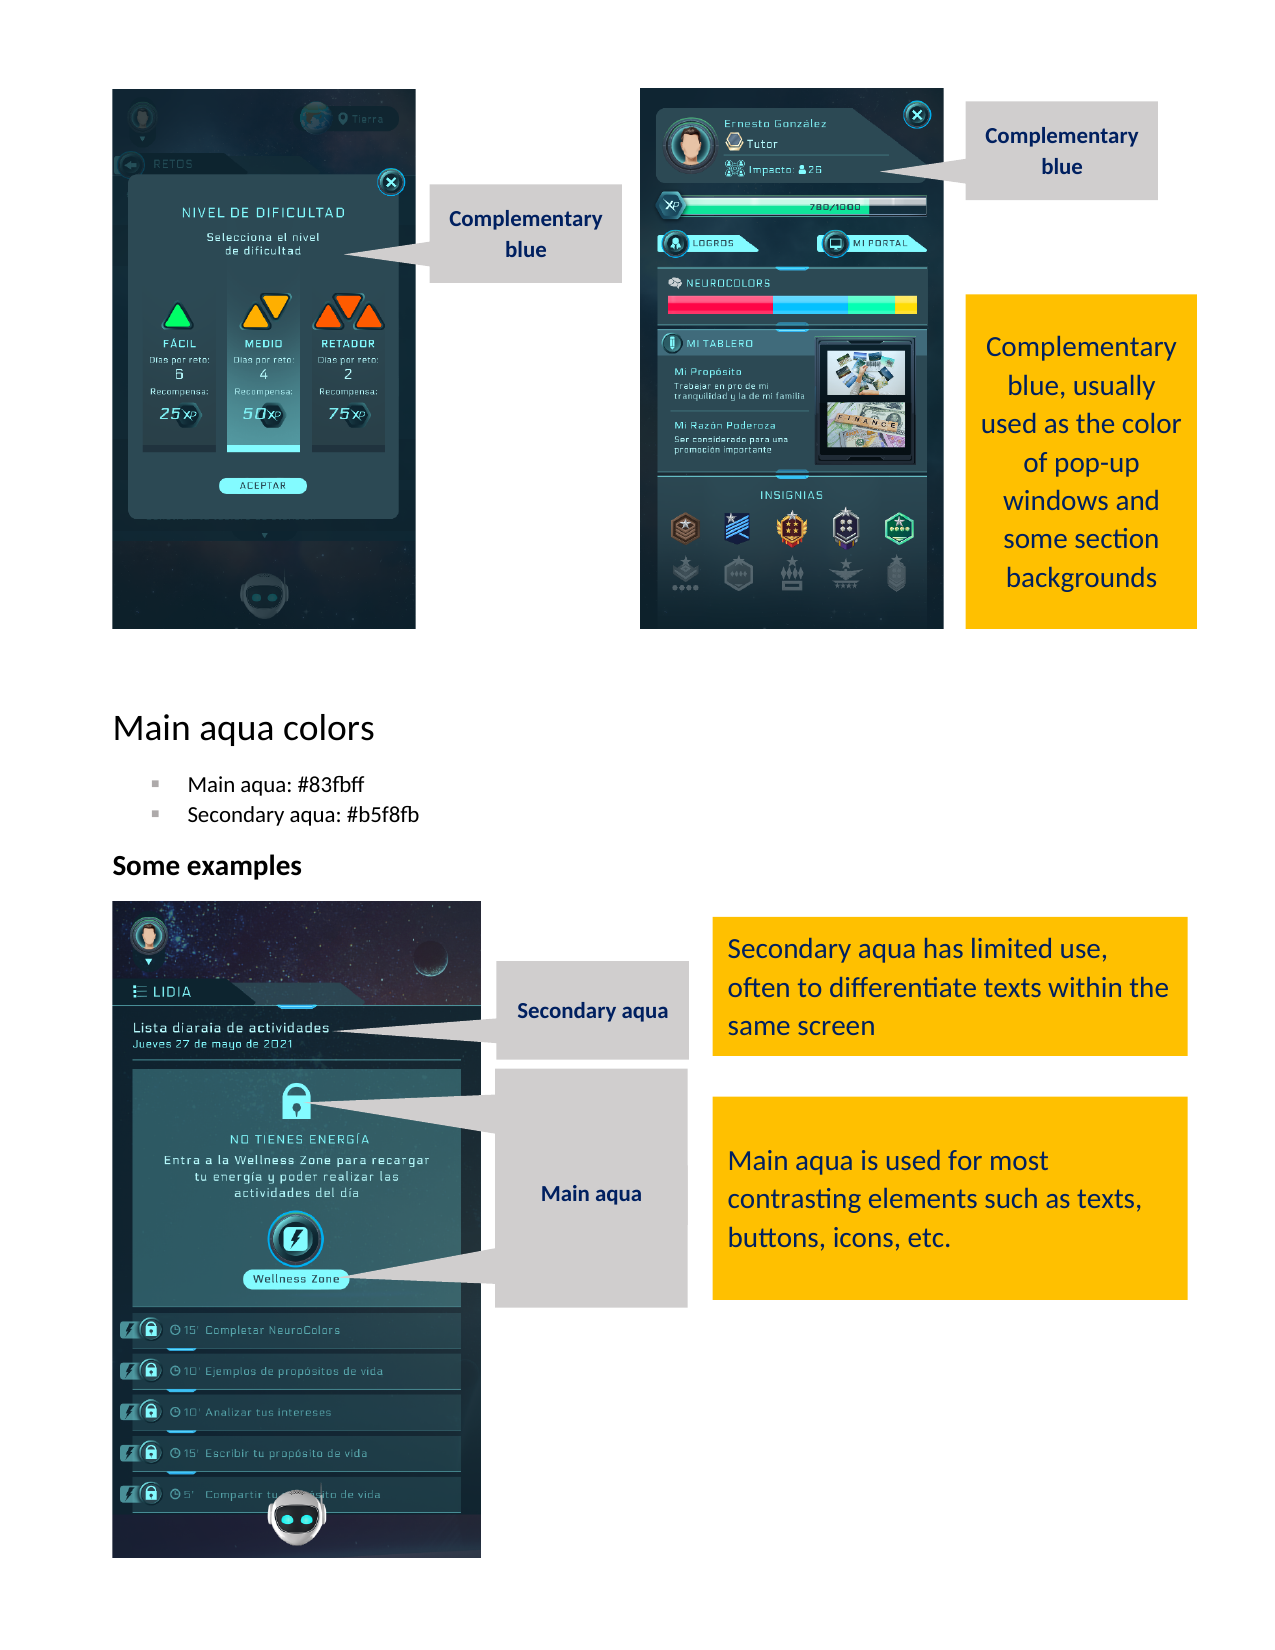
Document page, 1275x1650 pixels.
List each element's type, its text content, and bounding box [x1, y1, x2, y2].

list Secondary aqua: #b5f8fb [150, 800, 1163, 828]
picture [112, 89, 416, 629]
text Main aqua colors [112, 703, 1163, 749]
picture [640, 88, 944, 629]
picture [112, 901, 481, 1558]
list Main aqua: #83fbff [150, 770, 1163, 798]
text Some examples [112, 847, 1163, 882]
